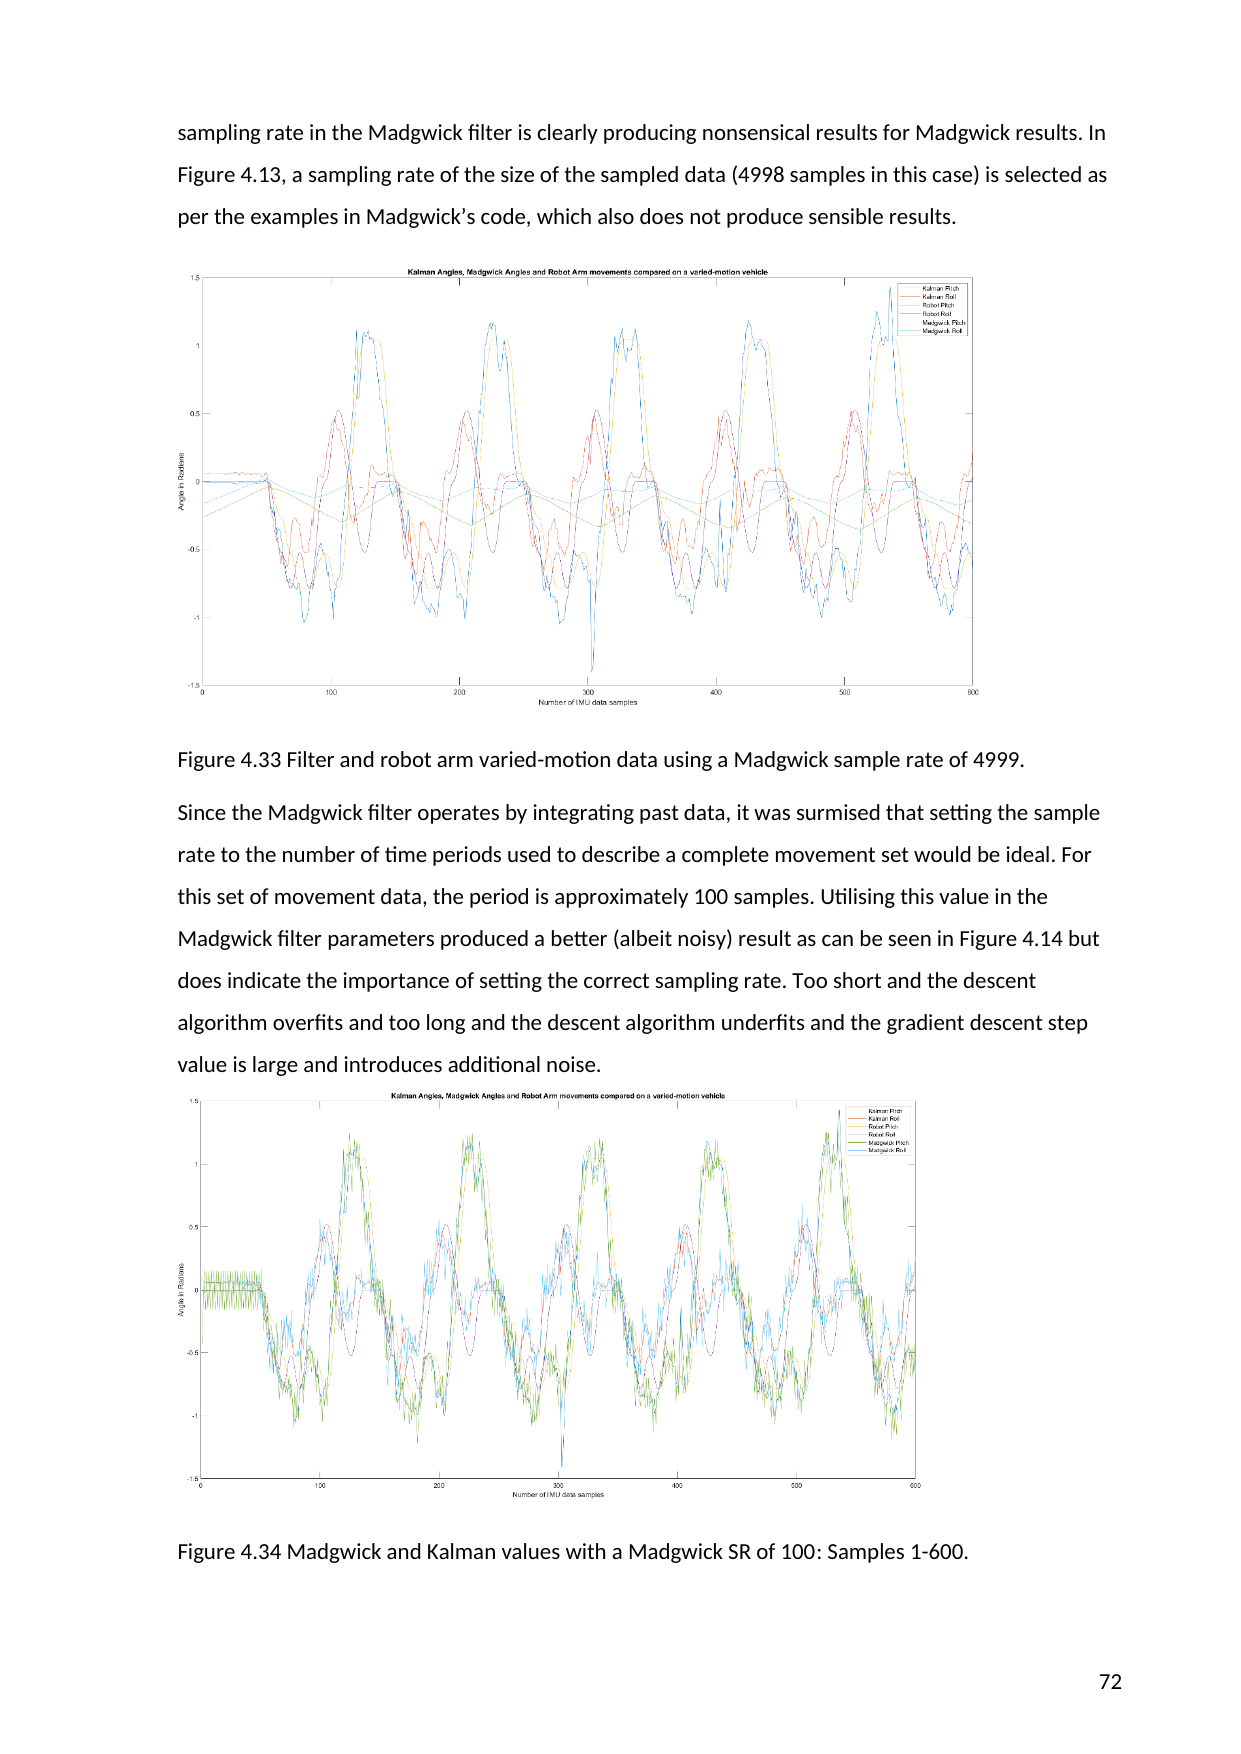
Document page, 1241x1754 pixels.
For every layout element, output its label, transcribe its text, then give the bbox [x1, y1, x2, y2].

picture [177, 269, 979, 707]
picture [177, 1092, 921, 1499]
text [177, 118, 1122, 230]
